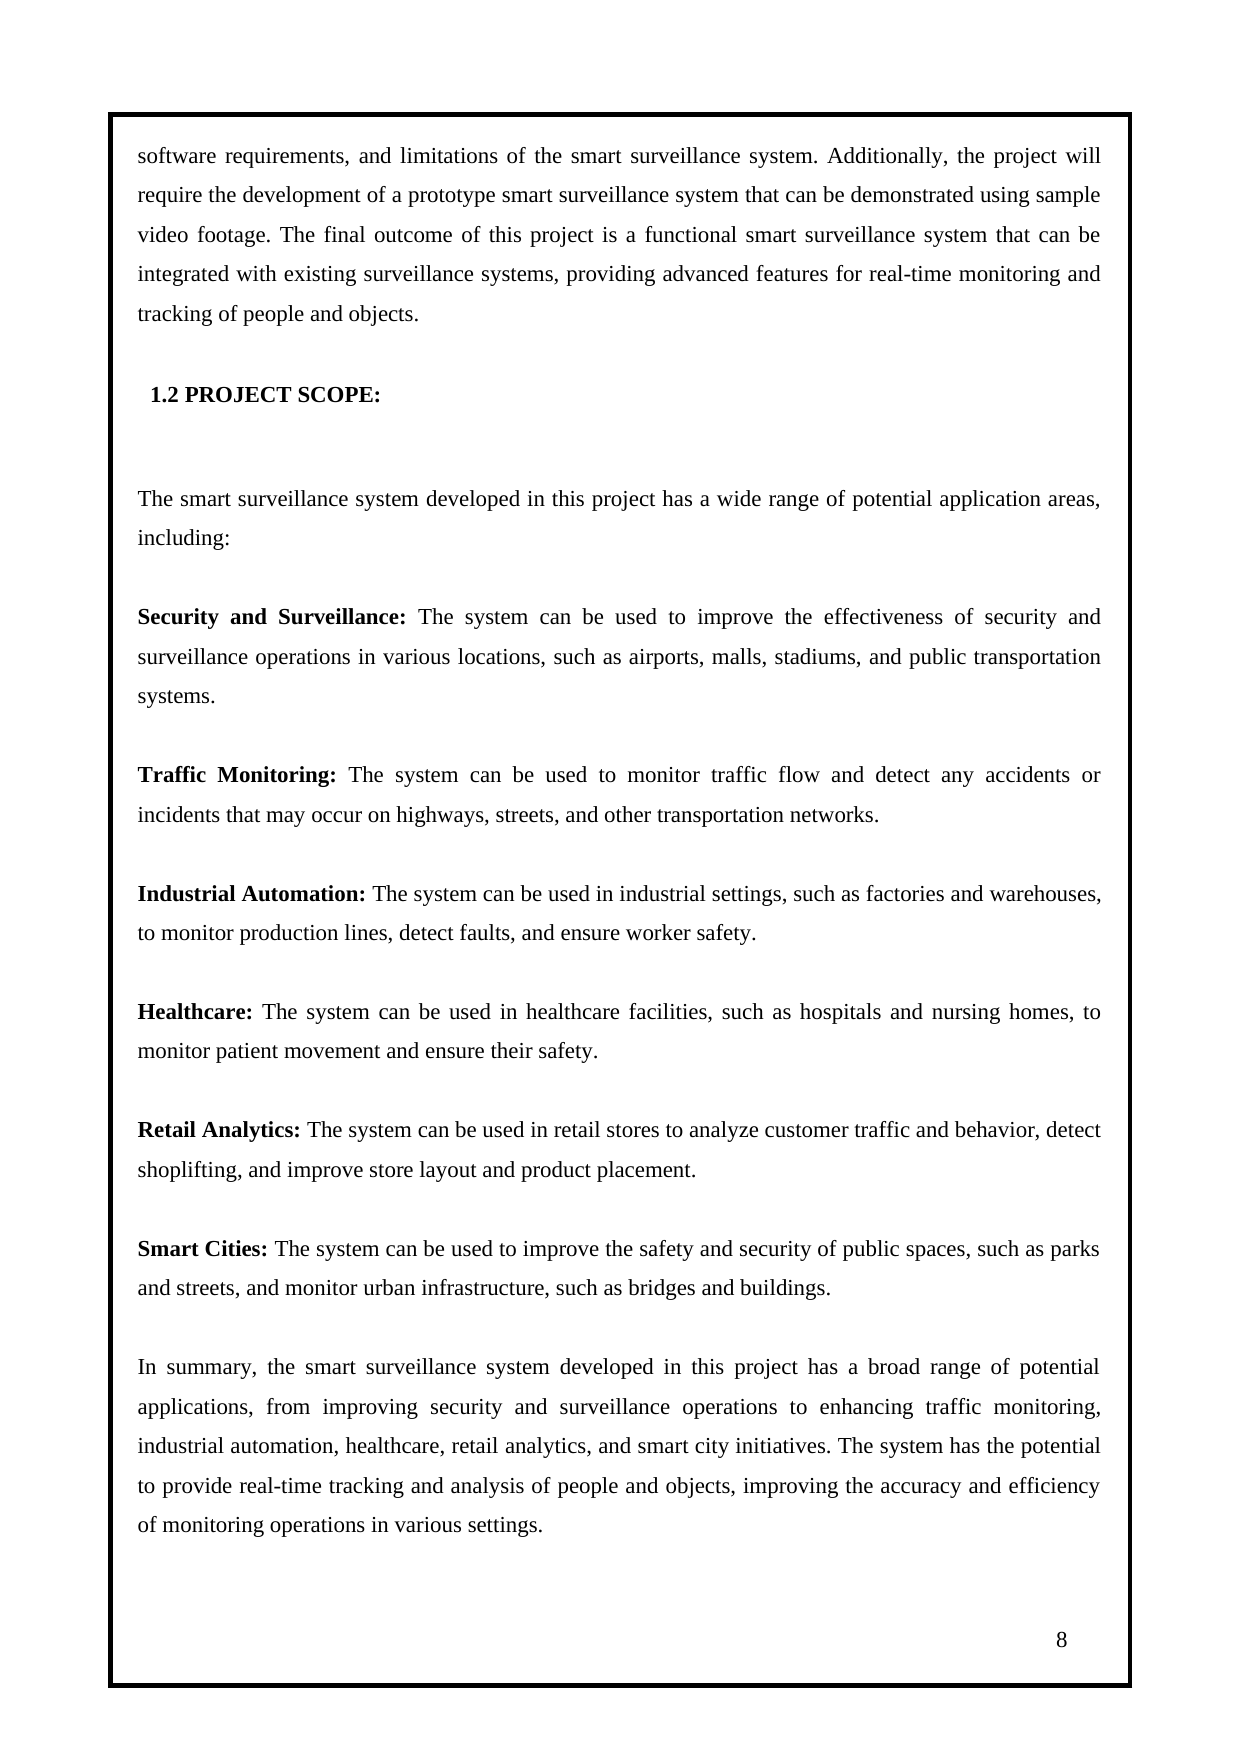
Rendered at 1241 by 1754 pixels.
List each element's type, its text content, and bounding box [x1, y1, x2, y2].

text In summary, the smart surveillance system developed in this project has a broad range of potential applications, from improving security and surveillance operations to enhancing traffic monitoring, industrial automation, healthcare, retail analytics, and smart city initiatives. The system has the potential to provide real-time tracking and analysis of people and objects, improving the accuracy and efficiency of monitoring operations in various settings. [137, 1353, 1103, 1538]
text Smart Cities: The system can be used to improve the safety and security of public spaces, such as parks and streets, and monitor urban infrastructure, such as bridges and buildings. [137, 1235, 1103, 1301]
text Industrial Automation: The system can be used in industrial settings, such as factories and warehouses, to monitor production lines, detect faults, and ensure worker safety. [137, 879, 1103, 945]
text Security and Surveillance: The system can be used to improve the effectiveness of security and surveillance operations in various locations, such as airports, malls, stadiums, and public transportation systems. [137, 603, 1103, 708]
text Traffic Monitoring: The system can be used to monitor traffic flow and detect any accidents or incidents that may occur on highways, streets, and other transportation networks. [137, 761, 1103, 827]
list PROJECT SCOPE: [150, 382, 1103, 408]
text Healthcare: The system can be used in healthcare facilities, such as hospitals and nursing homes, to monitor patient movement and ensure their safety. [137, 998, 1103, 1064]
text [137, 142, 1103, 326]
text The smart surveillance system developed in this project has a wide range of potential application areas, including: [137, 485, 1103, 551]
text Retail Analytics: The system can be used in retail stores to analyze customer traffic and behavior, detect shoplifting, and improve store layout and product placement. [137, 1116, 1103, 1182]
